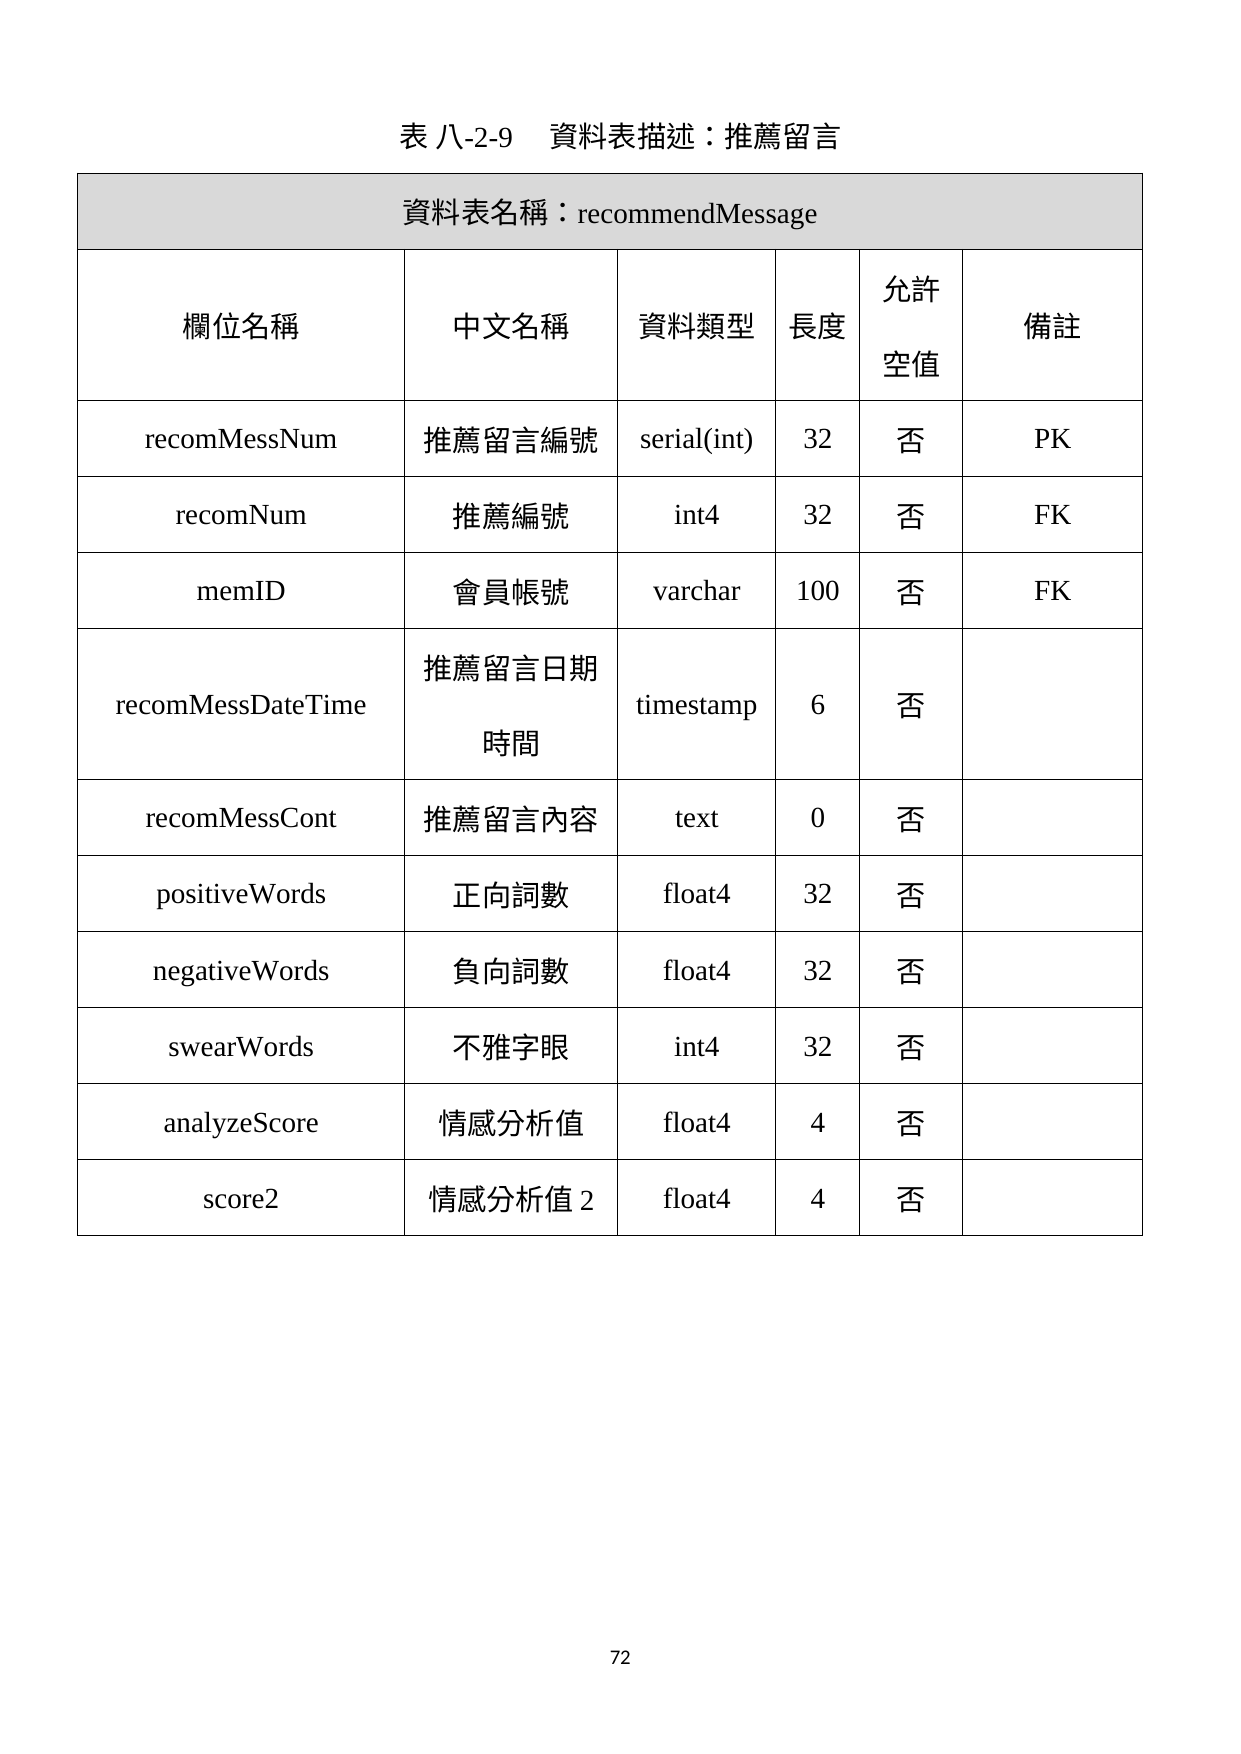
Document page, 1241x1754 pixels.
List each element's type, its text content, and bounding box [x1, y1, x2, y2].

table_cell 中文名稱 [405, 250, 617, 400]
table_cell 4 [776, 1160, 859, 1235]
table_cell recomNum [78, 477, 404, 552]
table_cell 0 [776, 780, 859, 855]
table_cell 4 [776, 1084, 859, 1159]
table_cell 正向詞數 [405, 856, 617, 931]
table_cell int4 [618, 1008, 775, 1083]
table_cell recomMessCont [78, 780, 404, 855]
table_cell 32 [776, 1008, 859, 1083]
table_cell 否 [860, 1084, 962, 1159]
table_cell float4 [618, 1084, 775, 1159]
table_cell 否 [860, 856, 962, 931]
table_cell [963, 1084, 1142, 1159]
table_cell 負向詞數 [405, 932, 617, 1007]
table_cell 長度 [776, 250, 859, 400]
table_cell 不雅字眼 [405, 1008, 617, 1083]
table_cell 6 [776, 629, 859, 779]
table_cell [963, 780, 1142, 855]
table_cell 否 [860, 401, 962, 476]
table_cell float4 [618, 856, 775, 931]
table_cell 情感分析值2 [405, 1160, 617, 1235]
table_cell 否 [860, 477, 962, 552]
table_cell 否 [860, 553, 962, 628]
table_header 資料表名稱：recommendMessage [78, 174, 1142, 249]
table_cell [963, 856, 1142, 931]
table_cell 情感分析值 [405, 1084, 617, 1159]
table_cell varchar [618, 553, 775, 628]
table_cell 資料類型 [618, 250, 775, 400]
table_cell 推薦留言編號 [405, 401, 617, 476]
table_cell analyzeScore [78, 1084, 404, 1159]
table_cell [963, 629, 1142, 779]
table_cell swearWords [78, 1008, 404, 1083]
table_cell float4 [618, 932, 775, 1007]
table_cell [963, 932, 1142, 1007]
table_cell 32 [776, 401, 859, 476]
table_cell 推薦留言日期 時間 [405, 629, 617, 779]
table_cell 推薦編號 [405, 477, 617, 552]
table_cell 會員帳號 [405, 553, 617, 628]
table_cell score2 [78, 1160, 404, 1235]
table_cell text [618, 780, 775, 855]
table_cell negativeWords [78, 932, 404, 1007]
table_cell 否 [860, 932, 962, 1007]
table_cell 否 [860, 629, 962, 779]
table_cell timestamp [618, 629, 775, 779]
table_cell PK [963, 401, 1142, 476]
table_cell [963, 1008, 1142, 1083]
table_cell recomMessDateTime [78, 629, 404, 779]
table_cell float4 [618, 1160, 775, 1235]
table_cell int4 [618, 477, 775, 552]
table_cell 100 [776, 553, 859, 628]
table_cell 備註 [963, 250, 1142, 400]
table_cell serial(int) [618, 401, 775, 476]
table_cell 否 [860, 1008, 962, 1083]
table_cell 否 [860, 780, 962, 855]
table_cell positiveWords [78, 856, 404, 931]
text 資料表描述：推薦留言 [89, 98, 1152, 173]
table_cell 欄位名稱 [78, 250, 404, 400]
table_cell 允許 空值 [860, 250, 962, 400]
table_cell FK [963, 553, 1142, 628]
table_cell 推薦留言內容 [405, 780, 617, 855]
table_cell memID [78, 553, 404, 628]
table_cell FK [963, 477, 1142, 552]
table_cell [963, 1160, 1142, 1235]
table_cell recomMessNum [78, 401, 404, 476]
table_cell 否 [860, 1160, 962, 1235]
table_cell 32 [776, 477, 859, 552]
table_cell 32 [776, 856, 859, 931]
table_cell 32 [776, 932, 859, 1007]
